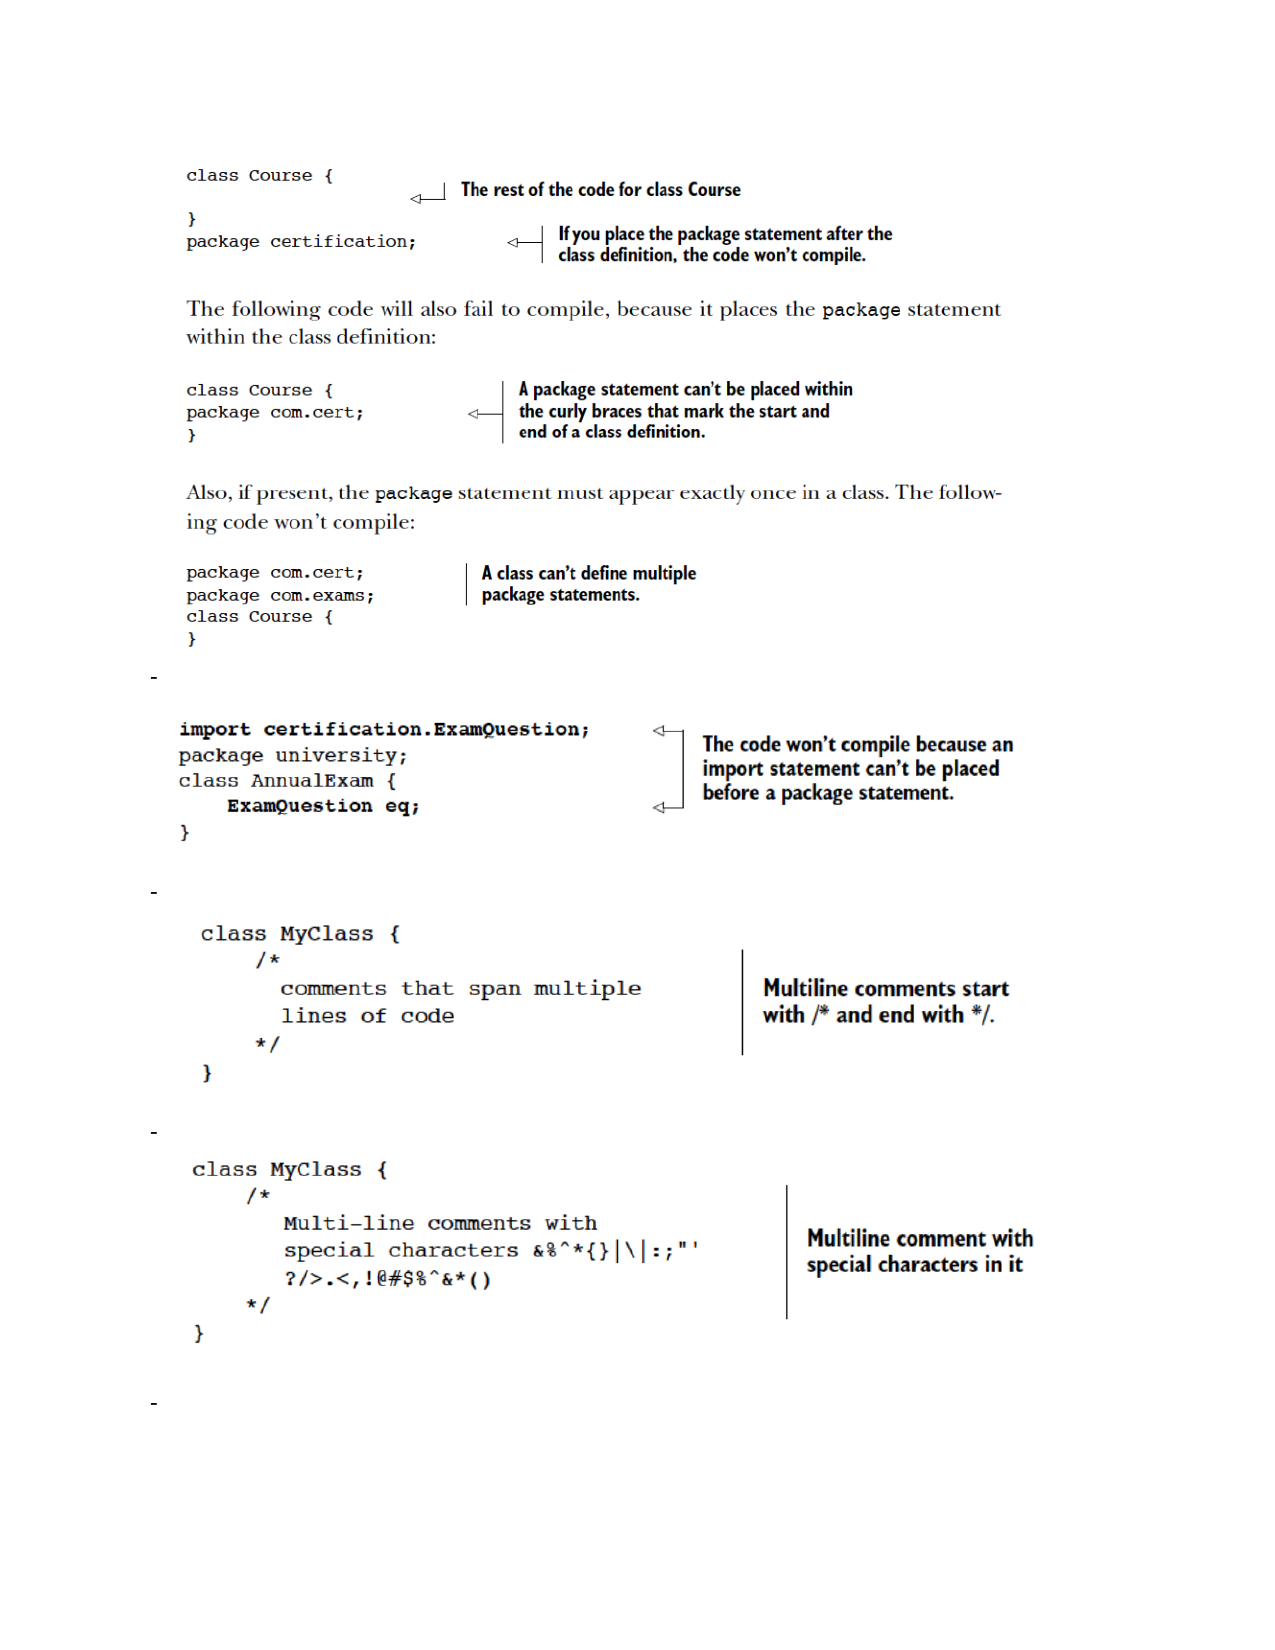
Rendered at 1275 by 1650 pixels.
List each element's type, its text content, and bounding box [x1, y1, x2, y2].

text - [150, 1387, 1125, 1418]
text - [150, 661, 1125, 692]
text - [150, 1117, 1125, 1147]
text - [150, 876, 1125, 907]
